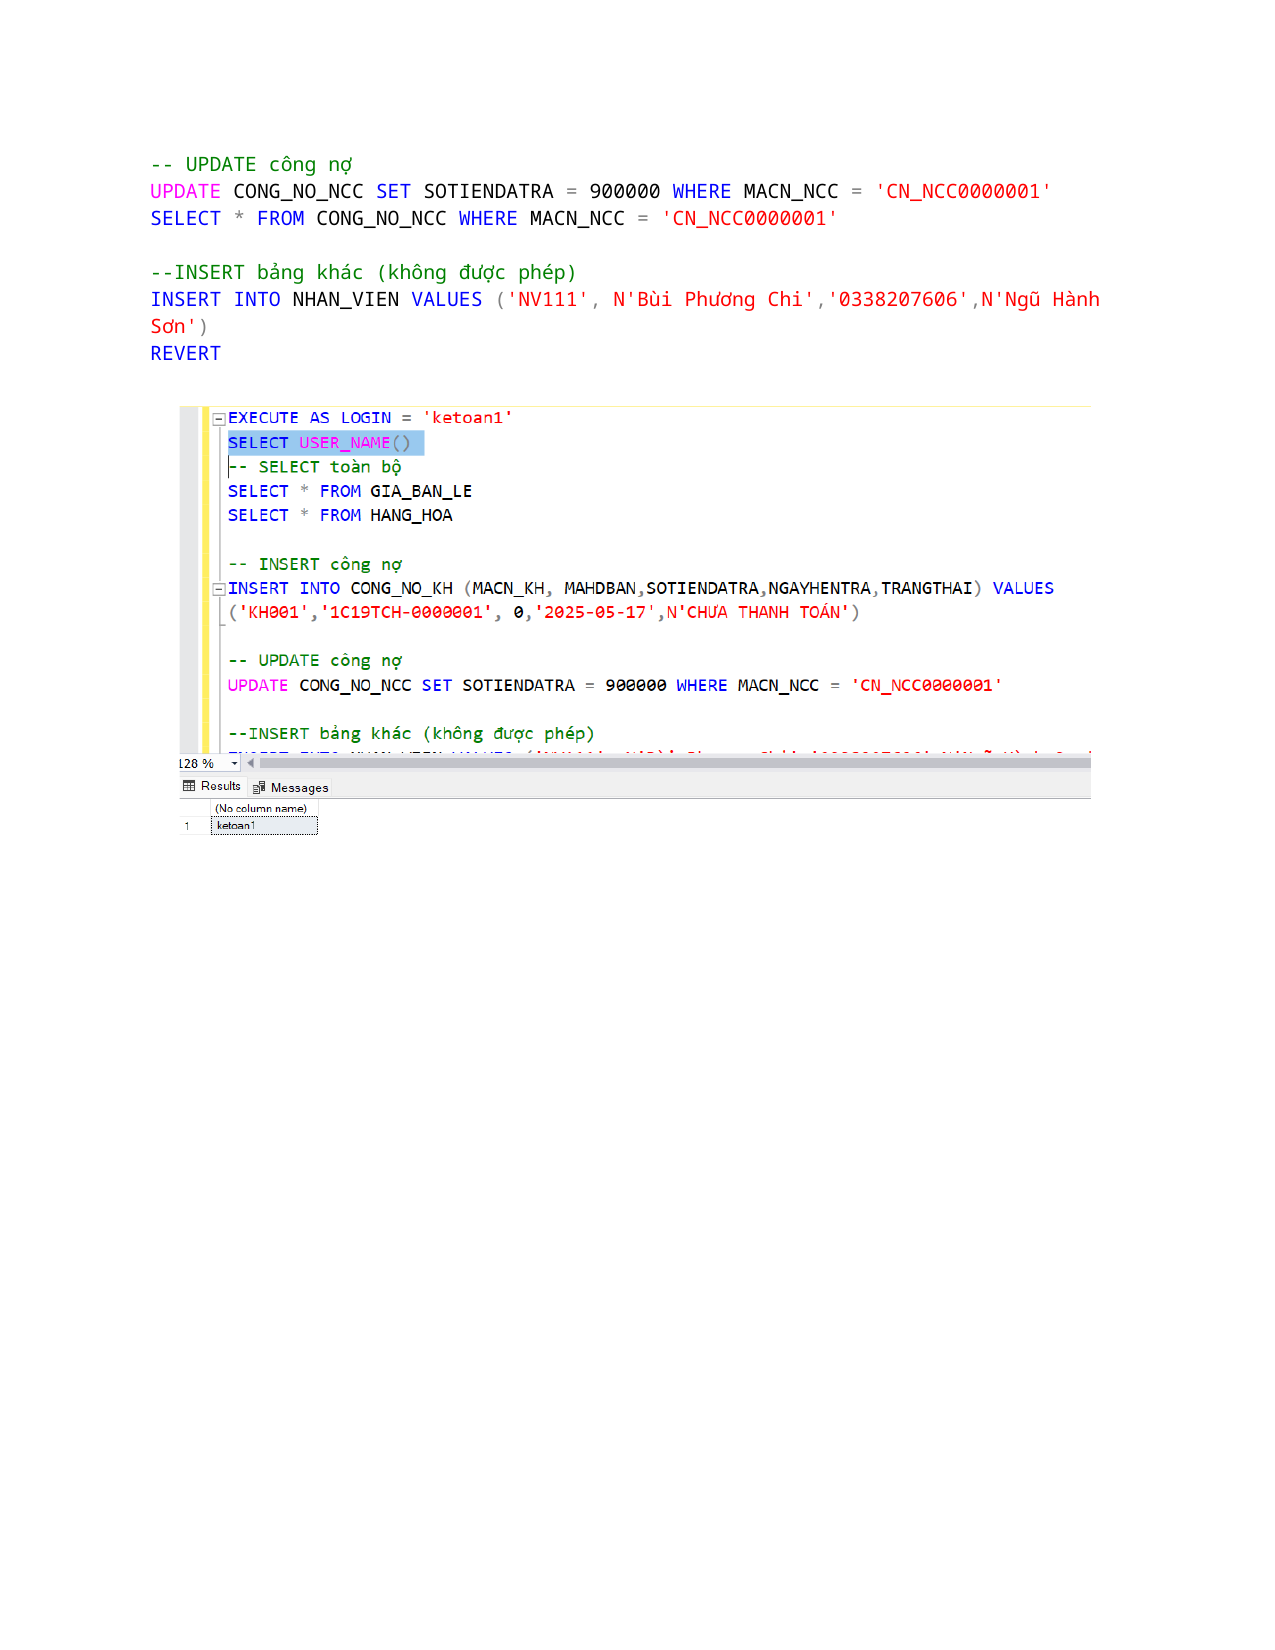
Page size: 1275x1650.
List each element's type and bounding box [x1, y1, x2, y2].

picture [179, 406, 1091, 845]
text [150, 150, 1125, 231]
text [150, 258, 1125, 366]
